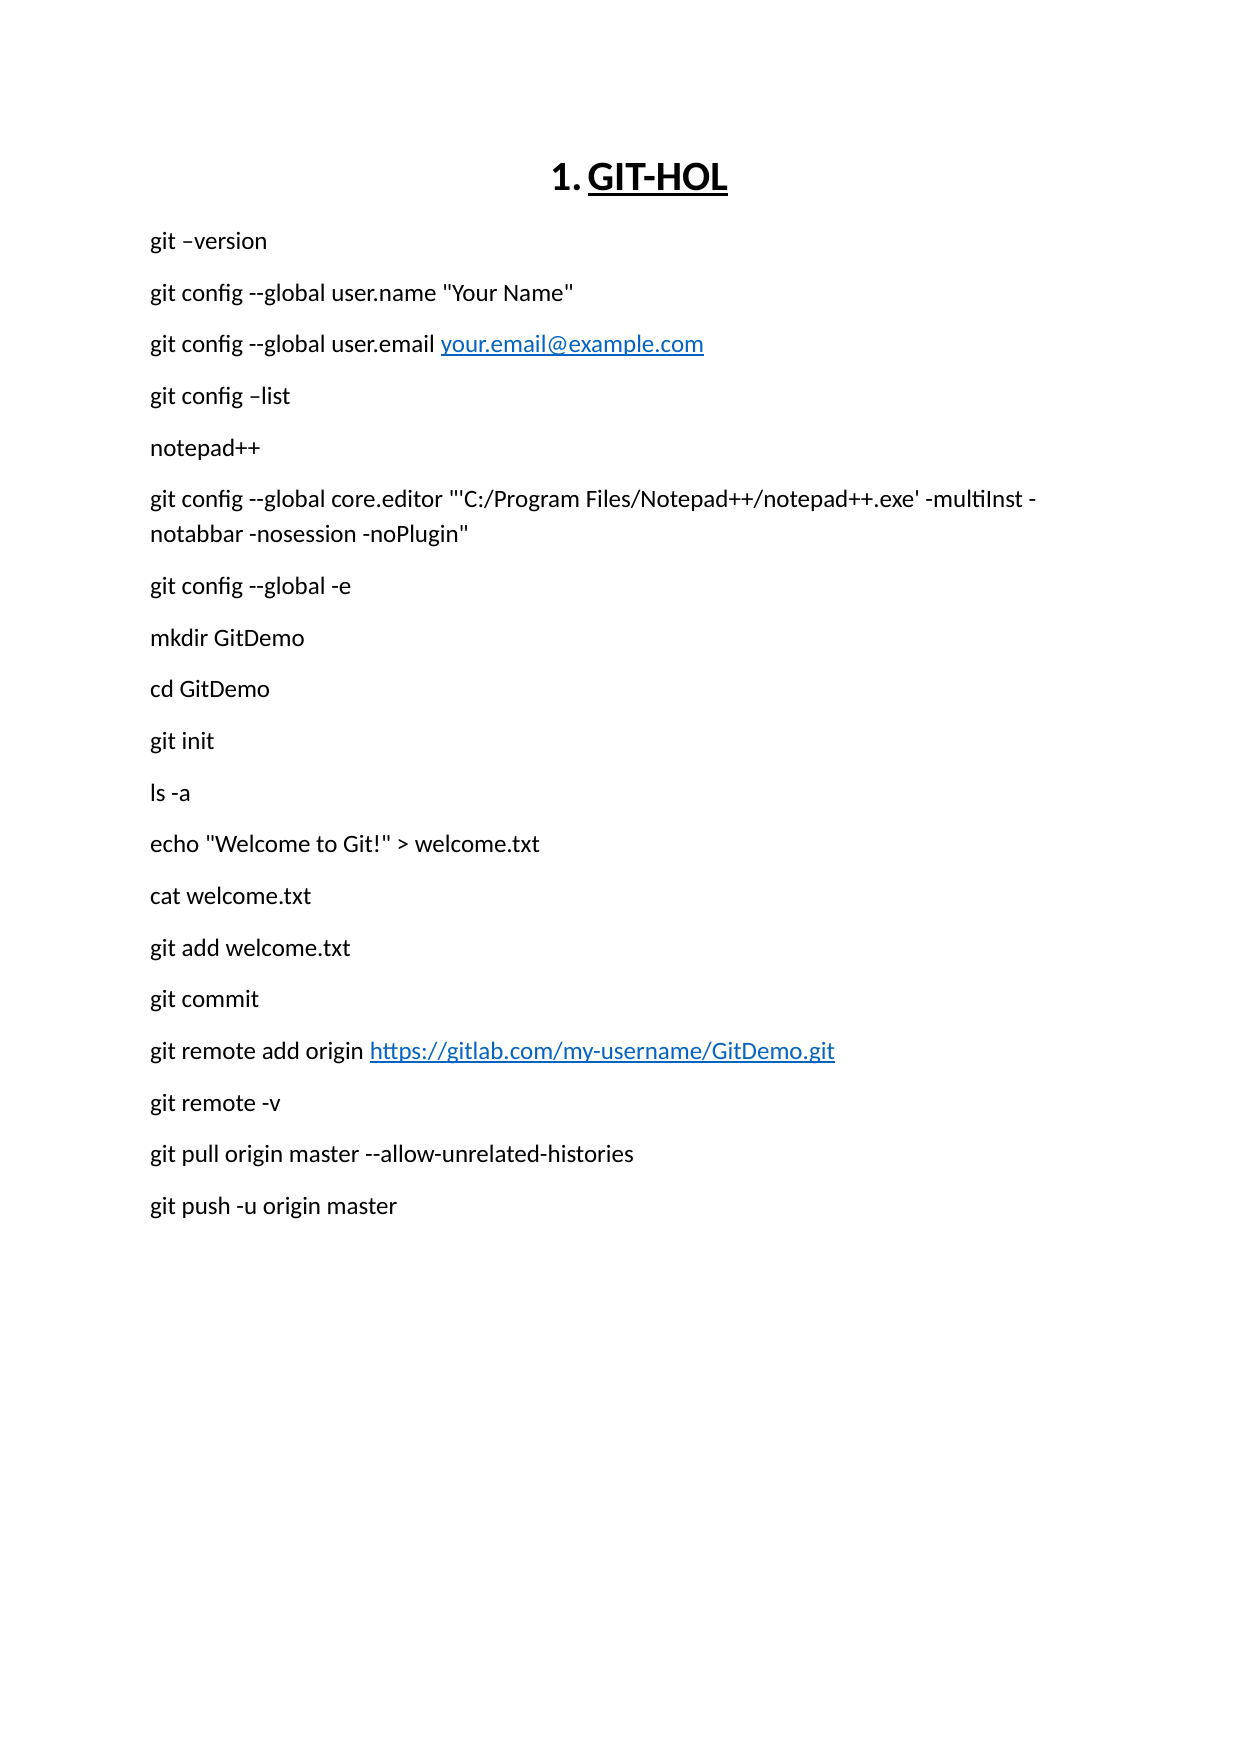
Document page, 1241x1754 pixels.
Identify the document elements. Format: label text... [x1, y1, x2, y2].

text git config --global core.editor "'C:/Program Files/Notepad++/notepad++.exe' -multiInst -notabbar -nosession -noPlugin" [150, 483, 1090, 549]
text git add welcome.txt [150, 932, 1090, 962]
text git pull origin master --allow-unrelated-histories [150, 1138, 1090, 1169]
text echo "Welcome to Git!" > welcome.txt [150, 828, 1090, 859]
text git push -u origin master [150, 1190, 1090, 1221]
text mkdir GitDemo [150, 622, 1090, 652]
text git config --global -e [150, 570, 1090, 601]
text ls -a [150, 777, 1090, 807]
text git remote add origin https://gitlab.com/my-username/GitDemo.git [150, 1035, 1090, 1066]
text git config --global user.name "Your Name" [150, 277, 1090, 307]
text git –version [150, 225, 1090, 256]
list GIT-HOL [187, 150, 1090, 201]
text git init [150, 725, 1090, 756]
text git config –list [150, 380, 1090, 411]
text git config --global user.email your.email@example.com [150, 328, 1090, 359]
text notepad++ [150, 432, 1090, 462]
text cat welcome.txt [150, 880, 1090, 911]
text git commit [150, 983, 1090, 1014]
text git remote -v [150, 1087, 1090, 1117]
text cd GitDemo [150, 673, 1090, 704]
